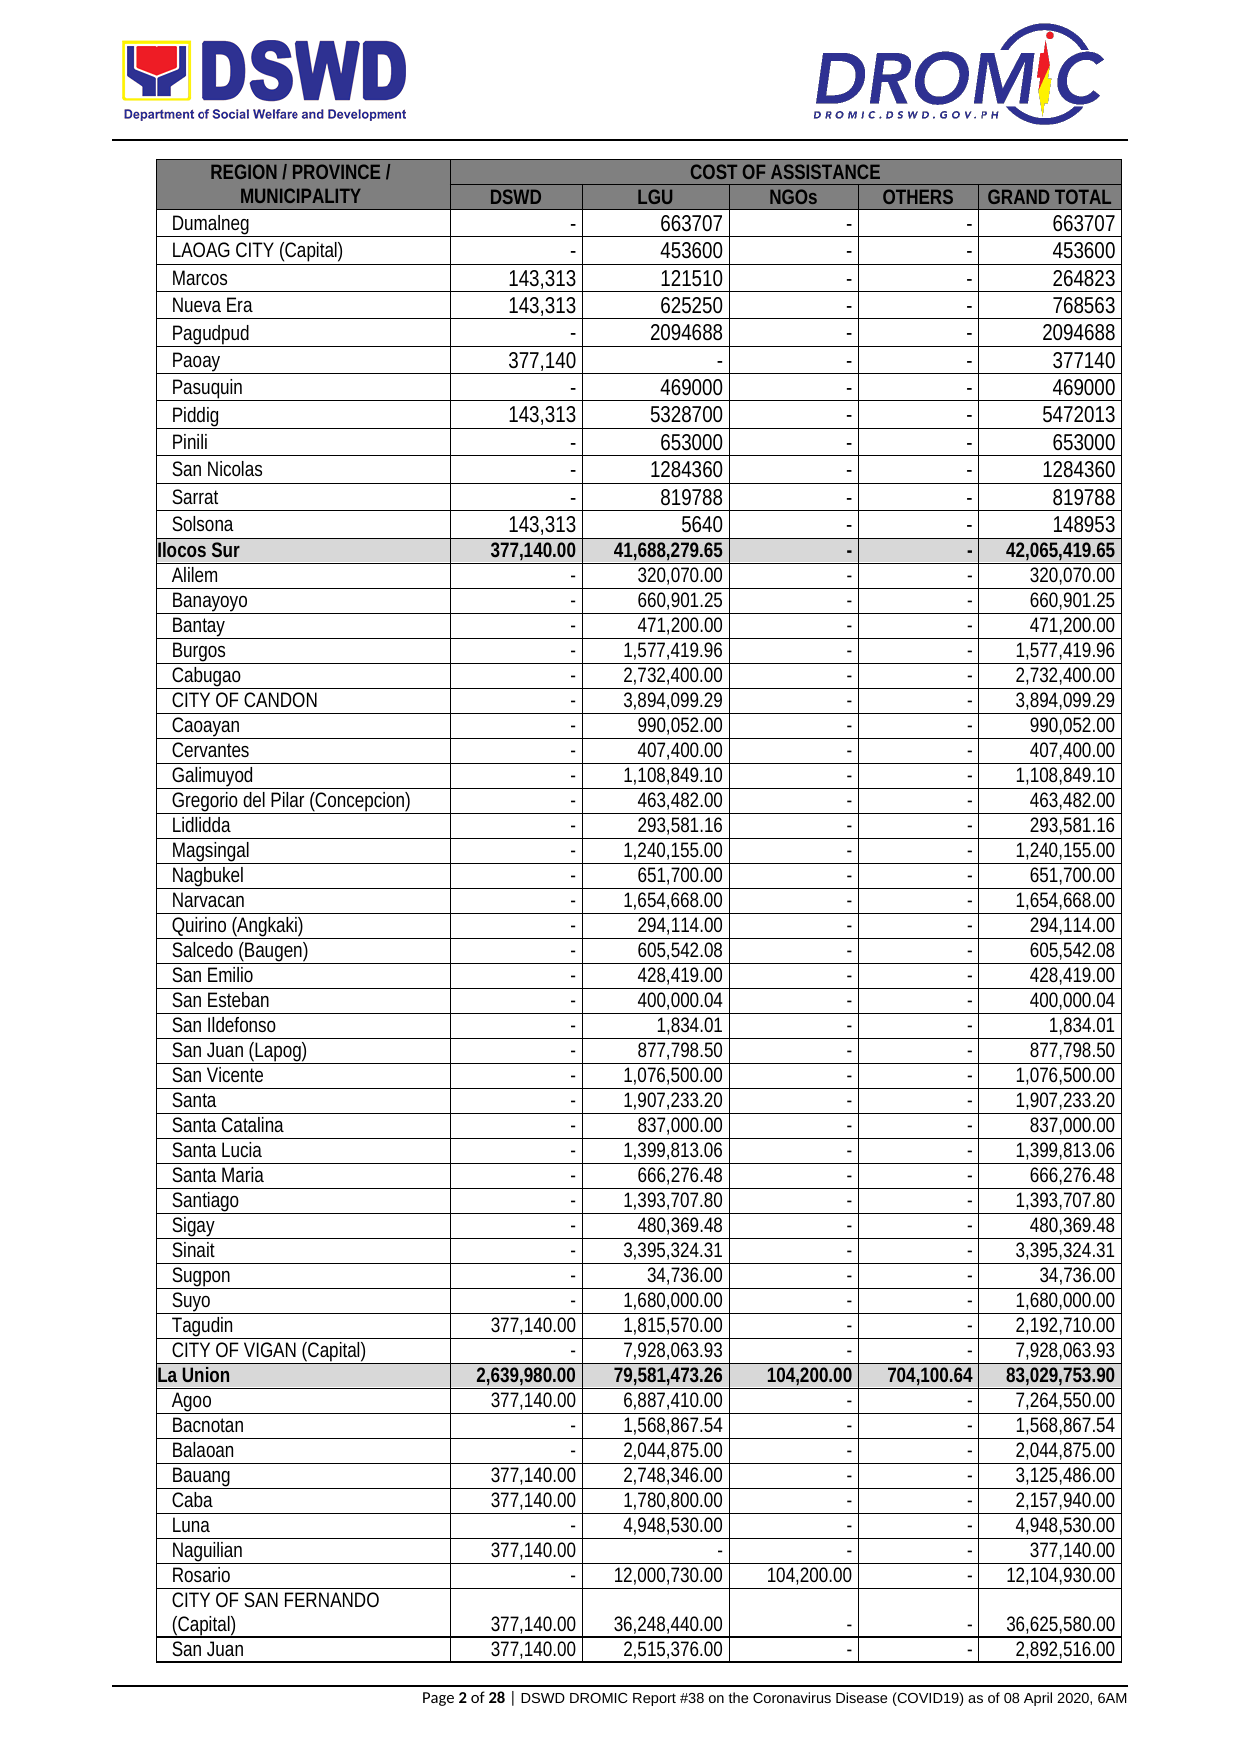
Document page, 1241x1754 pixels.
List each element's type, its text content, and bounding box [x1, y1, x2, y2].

table_cell [157, 1439, 171, 1462]
table_cell - [451, 1164, 582, 1187]
table_cell Cabugao [171, 664, 450, 687]
table_cell - [730, 1214, 858, 1237]
table_cell La Union [157, 1364, 450, 1387]
table_cell - [451, 1439, 582, 1462]
table_cell 377,140 [451, 347, 582, 373]
table_cell 1,907,233.20 [583, 1089, 729, 1112]
table_cell - [730, 814, 858, 837]
table_cell - [730, 1289, 858, 1312]
table_cell 1,680,000.00 [583, 1289, 729, 1312]
table_cell - [859, 1239, 978, 1262]
table_cell 2,748,346.00 [583, 1464, 729, 1487]
table_cell [157, 689, 171, 712]
table_cell 768563 [979, 292, 1121, 318]
table_cell - [730, 1139, 858, 1162]
table_cell 6,887,410.00 [583, 1389, 729, 1412]
table_cell [157, 589, 171, 612]
table_cell Santa Maria [171, 1164, 450, 1187]
table_cell [157, 511, 171, 537]
table_cell [157, 484, 171, 510]
table_cell - [730, 1389, 858, 1412]
table_cell - [859, 484, 978, 510]
table_cell - [451, 589, 582, 612]
table_cell - [451, 429, 582, 455]
table_cell 7,928,063.93 [979, 1339, 1121, 1362]
table_cell CITY OF VIGAN (Capital) [171, 1339, 450, 1362]
table_cell - [859, 939, 978, 962]
table_cell 12,104,930.00 [979, 1564, 1121, 1587]
table_cell - [451, 484, 582, 510]
table_cell 293,581.16 [583, 814, 729, 837]
table_cell - [859, 1314, 978, 1337]
table_cell [157, 429, 171, 455]
table_cell 400,000.04 [583, 989, 729, 1012]
table_cell - [730, 1089, 858, 1112]
table_cell [157, 1189, 171, 1212]
table_cell Alilem [171, 564, 450, 587]
table_cell 377,140.00 [451, 1489, 582, 1512]
table_cell - [859, 511, 978, 537]
table_cell [157, 1539, 171, 1562]
table_cell 605,542.08 [583, 939, 729, 962]
table_cell 625250 [583, 292, 729, 318]
table_cell 293,581.16 [979, 814, 1121, 837]
table_cell 377,140.00 [451, 1389, 582, 1412]
table_cell - [451, 1014, 582, 1037]
table_cell 1,834.01 [979, 1014, 1121, 1037]
table_cell [157, 1039, 171, 1062]
table_cell 469000 [979, 374, 1121, 400]
table_cell [157, 639, 171, 662]
table_cell - [859, 1414, 978, 1437]
table_cell [157, 1139, 171, 1162]
table_cell - [451, 1139, 582, 1162]
table_cell 2,515,376.00 [583, 1638, 729, 1661]
table_cell 400,000.04 [979, 989, 1121, 1012]
table_cell Dumalneg [171, 210, 450, 236]
table_cell [157, 1464, 171, 1487]
table_cell Naguilian [171, 1539, 450, 1562]
table_cell - [859, 456, 978, 483]
table_cell 1,907,233.20 [979, 1089, 1121, 1112]
table_cell 2,192,710.00 [979, 1314, 1121, 1337]
table_cell 377,140.00 [451, 1638, 582, 1661]
table_cell [157, 914, 171, 937]
table_cell [157, 1514, 171, 1537]
table_cell [157, 1214, 171, 1237]
table_cell 2,892,516.00 [979, 1638, 1121, 1661]
table_cell [157, 1489, 171, 1512]
table_cell - [730, 939, 858, 962]
table_cell [157, 789, 171, 812]
table_cell 34,736.00 [979, 1264, 1121, 1287]
table_cell 2,732,400.00 [979, 664, 1121, 687]
table_cell 377,140.00 [979, 1539, 1121, 1562]
table_cell Tagudin [171, 1314, 450, 1337]
table_cell Nagbukel [171, 864, 450, 887]
table_cell - [859, 1514, 978, 1537]
table_cell 837,000.00 [979, 1114, 1121, 1137]
table_cell - [451, 319, 582, 346]
table_cell - [730, 1489, 858, 1512]
table_cell 428,419.00 [583, 964, 729, 987]
table_cell - [859, 1289, 978, 1312]
table_cell Magsingal [171, 839, 450, 862]
table_cell - [730, 1638, 858, 1661]
table_cell - [859, 1039, 978, 1062]
table_cell 1,577,419.96 [583, 639, 729, 662]
table_cell - [730, 1064, 858, 1087]
table_cell - [859, 1114, 978, 1137]
table_cell - [451, 1564, 582, 1587]
table_cell 104,200.00 [730, 1564, 858, 1587]
table_cell Lidlidda [171, 814, 450, 837]
table_cell - [859, 1564, 978, 1587]
table_cell GRAND TOTAL [979, 185, 1121, 209]
table_cell Galimuyod [171, 764, 450, 787]
table_cell [157, 1638, 171, 1661]
table_cell - [859, 589, 978, 612]
table_cell 1,393,707.80 [583, 1189, 729, 1212]
table_cell 3,395,324.31 [979, 1239, 1121, 1262]
table_cell - [859, 689, 978, 712]
table_cell LAOAG CITY (Capital) [171, 237, 450, 263]
table_cell Suyo [171, 1289, 450, 1312]
table_cell - [859, 1389, 978, 1412]
table_cell [157, 1289, 171, 1312]
table_cell Piddig [171, 401, 450, 428]
table_cell - [451, 1239, 582, 1262]
table_cell - [730, 989, 858, 1012]
table_cell 1,399,813.06 [979, 1139, 1121, 1162]
table_cell 42,065,419.65 [979, 539, 1121, 562]
table_cell - [859, 1339, 978, 1362]
table_cell - [859, 1014, 978, 1037]
table_cell Rosario [171, 1564, 450, 1587]
table_cell [157, 1014, 171, 1037]
table_cell - [859, 964, 978, 987]
table_cell - [451, 664, 582, 687]
table_cell - [451, 1264, 582, 1287]
table_cell [157, 814, 171, 837]
table_cell [157, 664, 171, 687]
table_cell Santa Lucia [171, 1139, 450, 1162]
table_cell - [730, 664, 858, 687]
table_cell - [730, 689, 858, 712]
table_cell Balaoan [171, 1439, 450, 1462]
table_cell - [859, 1164, 978, 1187]
table_cell Sugpon [171, 1264, 450, 1287]
table_cell - [859, 347, 978, 373]
table_cell [157, 265, 171, 291]
table_cell - [859, 374, 978, 400]
table_cell Caba [171, 1489, 450, 1512]
table_cell San Vicente [171, 1064, 450, 1087]
table_cell Ilocos Sur [157, 539, 450, 562]
table_cell 1,780,800.00 [583, 1489, 729, 1512]
table_cell - [730, 839, 858, 862]
table_cell 1,076,500.00 [979, 1064, 1121, 1087]
table_cell - [451, 456, 582, 483]
table_cell [157, 1264, 171, 1287]
table_cell 877,798.50 [583, 1039, 729, 1062]
table_cell 660,901.25 [583, 589, 729, 612]
table_cell - [451, 714, 582, 737]
table_cell - [730, 1414, 858, 1437]
table_cell - [859, 1638, 978, 1661]
table_cell - [730, 964, 858, 987]
table_cell - [859, 1064, 978, 1087]
table_cell Luna [171, 1514, 450, 1537]
table_cell [157, 1114, 171, 1137]
table_cell - [451, 989, 582, 1012]
table_cell 3,894,099.29 [979, 689, 1121, 712]
table_cell - [451, 1089, 582, 1112]
table_cell 990,052.00 [583, 714, 729, 737]
table_cell 660,901.25 [979, 589, 1121, 612]
table_header REGION / PROVINCE / MUNICIPALITY [157, 160, 450, 209]
table_cell CITY OF CANDON [171, 689, 450, 712]
table_cell 41,688,279.65 [583, 539, 729, 562]
table_cell - [451, 237, 582, 263]
table_cell 1284360 [583, 456, 729, 483]
table_cell - [859, 292, 978, 318]
picture [112, 37, 417, 125]
table_cell - [451, 689, 582, 712]
table_cell San Esteban [171, 989, 450, 1012]
table_cell - [730, 1039, 858, 1062]
table_cell 4,948,530.00 [583, 1514, 729, 1537]
table_cell - [859, 914, 978, 937]
table_cell 463,482.00 [583, 789, 729, 812]
table_cell - [859, 814, 978, 837]
table_cell - [451, 564, 582, 587]
table_cell - [730, 739, 858, 762]
table_cell - [730, 589, 858, 612]
table_cell - [730, 1464, 858, 1487]
table_cell DSWD [451, 185, 582, 209]
table_cell 34,736.00 [583, 1264, 729, 1287]
table_cell - [859, 789, 978, 812]
table_cell 294,114.00 [979, 914, 1121, 937]
table_cell 1,577,419.96 [979, 639, 1121, 662]
table_cell 143,313 [451, 292, 582, 318]
table_cell OTHERS [859, 185, 978, 209]
table_cell 1,240,155.00 [979, 839, 1121, 862]
table_cell 148953 [979, 511, 1121, 537]
table_cell - [859, 539, 978, 562]
table_cell San Juan [171, 1638, 450, 1661]
table_cell - [730, 1539, 858, 1562]
table_cell - [451, 614, 582, 637]
table_cell 877,798.50 [979, 1039, 1121, 1062]
table_cell - [730, 484, 858, 510]
table_cell 1,399,813.06 [583, 1139, 729, 1162]
table_cell Marcos [171, 265, 450, 291]
table_cell [157, 989, 171, 1012]
table_cell [157, 764, 171, 787]
table_cell 2,157,940.00 [979, 1489, 1121, 1512]
table_cell 377,140.00 [451, 539, 582, 562]
table_cell 480,369.48 [583, 1214, 729, 1237]
table_cell 453600 [979, 237, 1121, 263]
table_cell Pagudpud [171, 319, 450, 346]
table_cell 377,140.00 [451, 1589, 582, 1636]
table_cell - [730, 319, 858, 346]
table_cell [157, 401, 171, 428]
table_cell 2,732,400.00 [583, 664, 729, 687]
table_cell - [730, 539, 858, 562]
table_cell Agoo [171, 1389, 450, 1412]
table_cell [157, 889, 171, 912]
table_cell 320,070.00 [583, 564, 729, 587]
table_cell 653000 [583, 429, 729, 455]
table_cell 990,052.00 [979, 714, 1121, 737]
table_cell Banayoyo [171, 589, 450, 612]
table_cell Nueva Era [171, 292, 450, 318]
table_cell - [451, 1414, 582, 1437]
table_cell 3,395,324.31 [583, 1239, 729, 1262]
table_cell - [451, 739, 582, 762]
table_cell NGOs [730, 185, 858, 209]
table_cell - [730, 889, 858, 912]
table_cell - [730, 511, 858, 537]
table_cell - [730, 1514, 858, 1537]
table_cell - [859, 739, 978, 762]
table_cell [157, 1164, 171, 1187]
table_cell 377,140.00 [451, 1464, 582, 1487]
table_cell - [859, 1589, 978, 1636]
table_cell - [451, 1339, 582, 1362]
table_cell [157, 456, 171, 483]
table_cell San Nicolas [171, 456, 450, 483]
table_cell Burgos [171, 639, 450, 662]
table_cell - [859, 1189, 978, 1212]
table_cell - [859, 614, 978, 637]
table_cell - [730, 789, 858, 812]
table_cell Bacnotan [171, 1414, 450, 1437]
table_cell Cervantes [171, 739, 450, 762]
table_cell San Juan (Lapog) [171, 1039, 450, 1062]
table_cell 407,400.00 [979, 739, 1121, 762]
table_cell - [730, 914, 858, 937]
table_cell 2,044,875.00 [583, 1439, 729, 1462]
table_cell Gregorio del Pilar (Concepcion) [171, 789, 450, 812]
table_cell LGU [583, 185, 729, 209]
table_cell 663707 [583, 210, 729, 236]
table_cell 5640 [583, 511, 729, 537]
table_cell - [451, 1114, 582, 1137]
table_cell Santa [171, 1089, 450, 1112]
table_cell - [730, 401, 858, 428]
table_cell [157, 374, 171, 400]
table_cell - [730, 1189, 858, 1212]
table_cell [157, 1564, 171, 1587]
table_cell 463,482.00 [979, 789, 1121, 812]
table_cell - [859, 210, 978, 236]
table_cell Santa Catalina [171, 1114, 450, 1137]
table_cell 480,369.48 [979, 1214, 1121, 1237]
table_cell - [730, 864, 858, 887]
table_cell [157, 347, 171, 373]
table_cell Sigay [171, 1214, 450, 1237]
table_cell - [859, 664, 978, 687]
table_cell 471,200.00 [583, 614, 729, 637]
table_cell [157, 292, 171, 318]
table_cell 837,000.00 [583, 1114, 729, 1137]
table_cell - [859, 265, 978, 291]
table_cell - [451, 889, 582, 912]
table_cell - [730, 1314, 858, 1337]
table_cell - [730, 639, 858, 662]
table_cell 320,070.00 [979, 564, 1121, 587]
table_cell - [451, 1064, 582, 1087]
table_cell - [859, 839, 978, 862]
table_cell Pasuquin [171, 374, 450, 400]
table_cell - [730, 210, 858, 236]
table_cell Sinait [171, 1239, 450, 1262]
table_cell - [730, 265, 858, 291]
table_cell 1,108,849.10 [979, 764, 1121, 787]
table_cell - [451, 374, 582, 400]
table_cell Pinili [171, 429, 450, 455]
table_cell 4,948,530.00 [979, 1514, 1121, 1537]
table_cell 605,542.08 [979, 939, 1121, 962]
table_cell 3,894,099.29 [583, 689, 729, 712]
table_cell - [730, 374, 858, 400]
table_cell - [859, 401, 978, 428]
table_cell - [730, 1114, 858, 1137]
table_cell - [859, 989, 978, 1012]
table_cell [157, 739, 171, 762]
table_cell - [859, 1089, 978, 1112]
table_cell 36,625,580.00 [979, 1589, 1121, 1636]
table_cell 1,568,867.54 [979, 1414, 1121, 1437]
table_cell - [730, 1164, 858, 1187]
table_cell 1,834.01 [583, 1014, 729, 1037]
table_cell 2,639,980.00 [451, 1364, 582, 1387]
table_cell [157, 1589, 171, 1636]
table_cell - [583, 347, 729, 373]
table_cell - [859, 1539, 978, 1562]
table_cell - [730, 564, 858, 587]
table_cell - [730, 1339, 858, 1362]
table_cell 819788 [979, 484, 1121, 510]
table_cell Paoay [171, 347, 450, 373]
table_cell - [859, 639, 978, 662]
table_cell - [859, 1139, 978, 1162]
table_cell - [451, 1289, 582, 1312]
table_cell 377140 [979, 347, 1121, 373]
table_cell - [730, 1239, 858, 1262]
table_cell [157, 1239, 171, 1262]
table_cell 5472013 [979, 401, 1121, 428]
table_cell 104,200.00 [730, 1364, 858, 1387]
table_cell 666,276.48 [979, 1164, 1121, 1187]
table_cell 1,393,707.80 [979, 1189, 1121, 1212]
table_cell - [730, 237, 858, 263]
table_cell - [730, 1589, 858, 1636]
table_cell - [859, 764, 978, 787]
table_cell 12,000,730.00 [583, 1564, 729, 1587]
table_cell [157, 1339, 171, 1362]
table_cell - [859, 429, 978, 455]
table_cell 651,700.00 [583, 864, 729, 887]
table_cell [157, 564, 171, 587]
table_cell San Ildefonso [171, 1014, 450, 1037]
table_cell [157, 1089, 171, 1112]
table_cell [157, 210, 171, 236]
table_cell Solsona [171, 511, 450, 537]
table_cell [157, 1064, 171, 1087]
table_cell Caoayan [171, 714, 450, 737]
table_cell 428,419.00 [979, 964, 1121, 987]
table_cell 2094688 [583, 319, 729, 346]
table_cell - [730, 1264, 858, 1287]
table_cell 1,680,000.00 [979, 1289, 1121, 1312]
table_cell 704,100.64 [859, 1364, 978, 1387]
table_cell 7,264,550.00 [979, 1389, 1121, 1412]
table_cell [157, 319, 171, 346]
table_cell - [451, 839, 582, 862]
table_cell - [451, 210, 582, 236]
table_cell San Emilio [171, 964, 450, 987]
table_cell 2,044,875.00 [979, 1439, 1121, 1462]
table_cell Salcedo (Baugen) [171, 939, 450, 962]
table_cell - [451, 1514, 582, 1537]
table_cell - [730, 714, 858, 737]
table_cell 3,125,486.00 [979, 1464, 1121, 1487]
table_cell - [451, 864, 582, 887]
table_cell 1,815,570.00 [583, 1314, 729, 1337]
table_cell - [859, 237, 978, 263]
table_cell 36,248,440.00 [583, 1589, 729, 1636]
table_cell - [730, 429, 858, 455]
table_cell - [859, 564, 978, 587]
table_cell - [451, 814, 582, 837]
table_cell Bauang [171, 1464, 450, 1487]
table_cell 5328700 [583, 401, 729, 428]
table_cell - [451, 639, 582, 662]
table_cell 651,700.00 [979, 864, 1121, 887]
table_cell 1,654,668.00 [979, 889, 1121, 912]
table_cell 143,313 [451, 401, 582, 428]
table_cell [157, 939, 171, 962]
table_cell Sarrat [171, 484, 450, 510]
table_cell - [859, 1489, 978, 1512]
table_cell - [451, 1214, 582, 1237]
table_cell - [859, 714, 978, 737]
table_cell 1,654,668.00 [583, 889, 729, 912]
table_cell [157, 237, 171, 263]
table_cell 1284360 [979, 456, 1121, 483]
table_cell 471,200.00 [979, 614, 1121, 637]
table_cell 666,276.48 [583, 1164, 729, 1187]
table_cell - [859, 864, 978, 887]
table_cell 2094688 [979, 319, 1121, 346]
table_cell - [730, 614, 858, 637]
table_cell - [730, 292, 858, 318]
table_cell Santiago [171, 1189, 450, 1212]
table_cell - [451, 964, 582, 987]
table_cell [157, 614, 171, 637]
table_cell - [451, 764, 582, 787]
table_cell - [859, 319, 978, 346]
table_cell 7,928,063.93 [583, 1339, 729, 1362]
table_cell 1,240,155.00 [583, 839, 729, 862]
table_cell 377,140.00 [451, 1314, 582, 1337]
table_cell 1,108,849.10 [583, 764, 729, 787]
table_cell CITY OF SAN FERNANDO (Capital) [171, 1589, 450, 1636]
table_cell - [730, 1439, 858, 1462]
table_cell - [451, 789, 582, 812]
table_cell 143,313 [451, 511, 582, 537]
table_cell [157, 839, 171, 862]
table_cell - [451, 914, 582, 937]
table_cell Quirino (Angkaki) [171, 914, 450, 937]
table_cell 121510 [583, 265, 729, 291]
table_cell 264823 [979, 265, 1121, 291]
table_cell [157, 964, 171, 987]
table_cell [157, 1314, 171, 1337]
table_cell 653000 [979, 429, 1121, 455]
table_cell - [451, 1189, 582, 1212]
table_cell 83,029,753.90 [979, 1364, 1121, 1387]
table_cell - [859, 1264, 978, 1287]
table_cell [157, 714, 171, 737]
table_cell 819788 [583, 484, 729, 510]
table_cell - [859, 1439, 978, 1462]
table_cell - [859, 1214, 978, 1237]
table_cell 79,581,473.26 [583, 1364, 729, 1387]
table_cell 453600 [583, 237, 729, 263]
picture [781, 23, 1133, 125]
table_cell 663707 [979, 210, 1121, 236]
table_cell 407,400.00 [583, 739, 729, 762]
table_cell - [730, 456, 858, 483]
table_cell 294,114.00 [583, 914, 729, 937]
table_cell 143,313 [451, 265, 582, 291]
table_cell 469000 [583, 374, 729, 400]
table_cell Narvacan [171, 889, 450, 912]
table_cell 377,140.00 [451, 1539, 582, 1562]
table_cell - [583, 1539, 729, 1562]
table_cell [157, 1389, 171, 1412]
table_cell - [859, 889, 978, 912]
table_cell - [730, 347, 858, 373]
table_header COST OF ASSISTANCE [451, 160, 1121, 184]
table_cell [157, 864, 171, 887]
table_cell - [451, 939, 582, 962]
table_cell [157, 1414, 171, 1437]
table_cell - [451, 1039, 582, 1062]
table_cell 1,076,500.00 [583, 1064, 729, 1087]
table_cell Bantay [171, 614, 450, 637]
table_cell - [730, 764, 858, 787]
table_cell - [859, 1464, 978, 1487]
table_cell - [730, 1014, 858, 1037]
table_cell 1,568,867.54 [583, 1414, 729, 1437]
